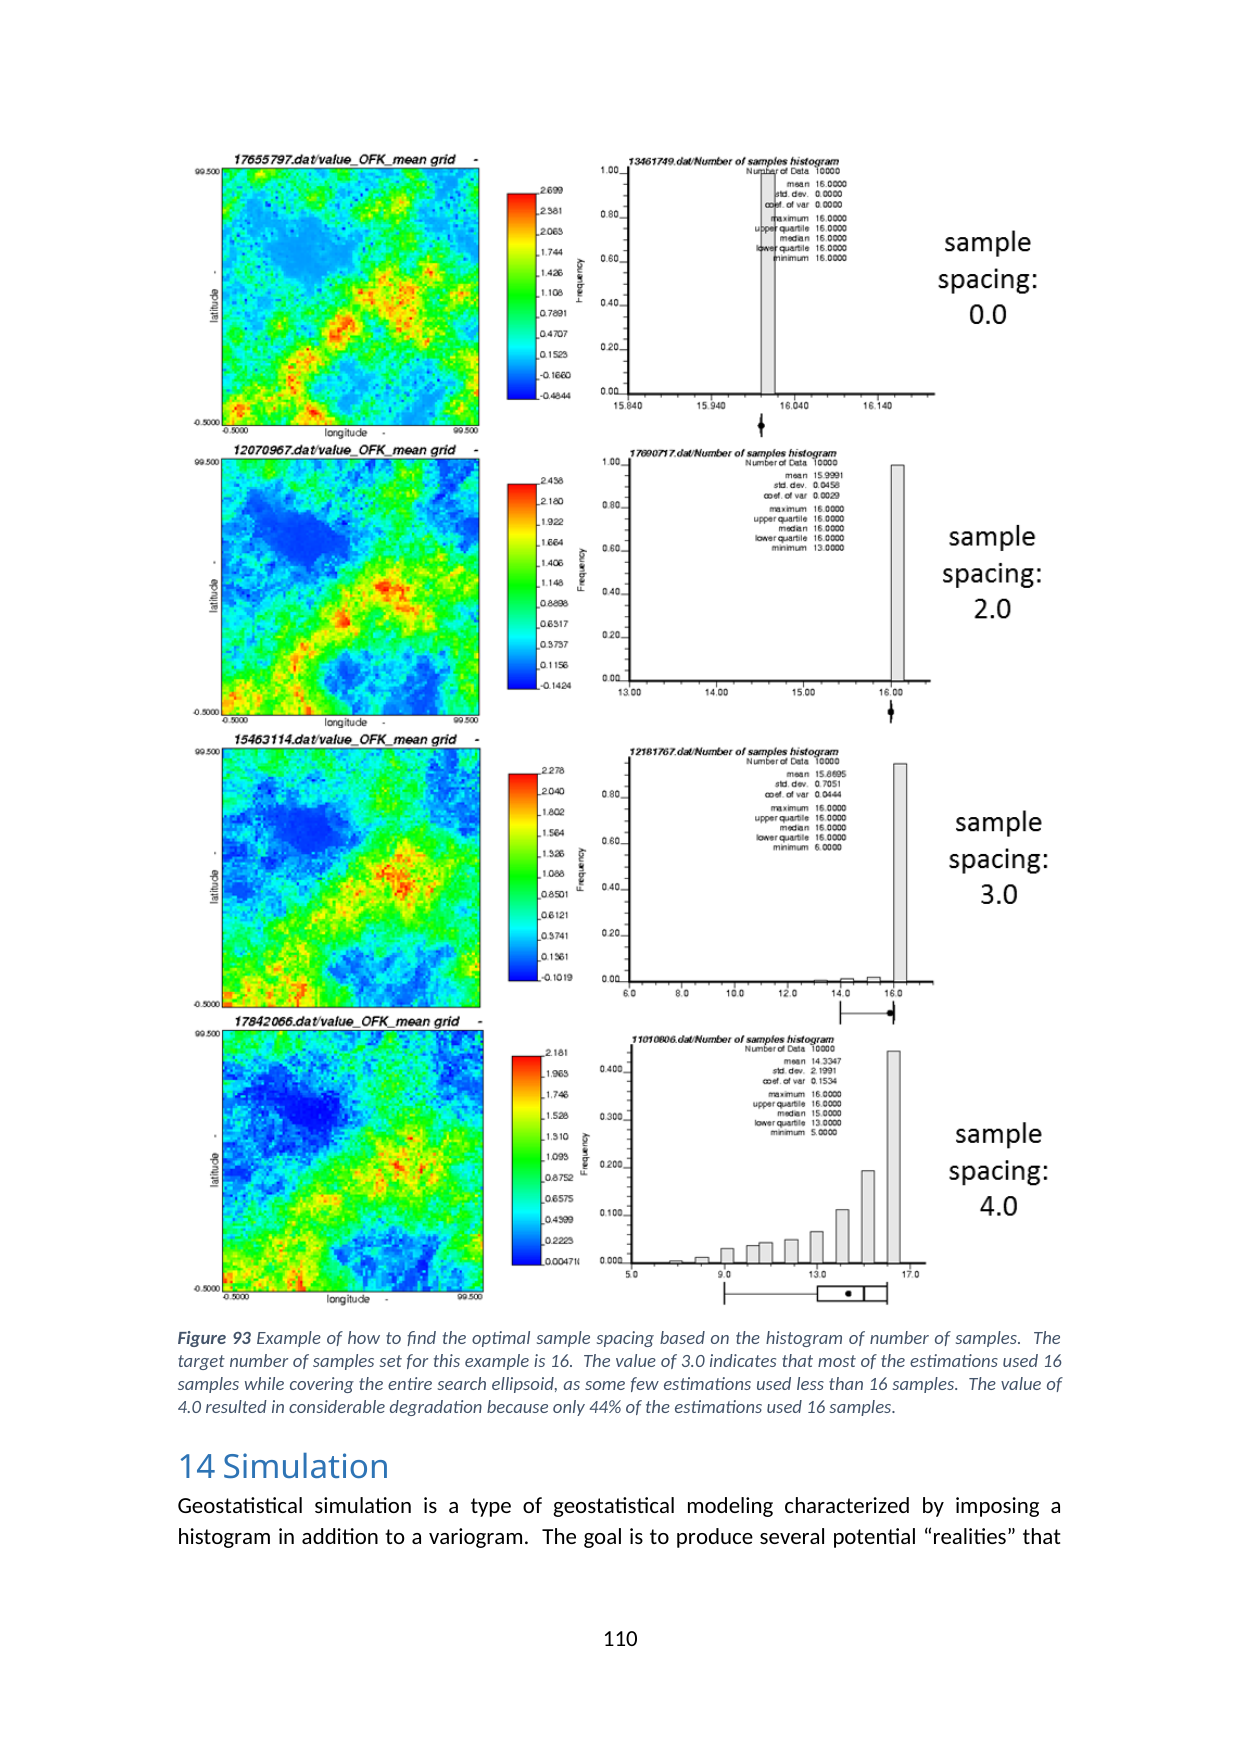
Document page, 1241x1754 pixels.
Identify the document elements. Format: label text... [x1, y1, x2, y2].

subtitle Simulation [177, 1443, 1063, 1488]
text Figure 93 Example of how to find the optimal sample spacing based on the histogram of number of samples. The target number of samples set for this example is 16. The value of 3.0 indicates that most of the estimations used 16 samples while covering the entire search ellipsoid, as some few estimations used less than 16 samples. The value of 4.0 resulted in considerable degradation because only 44% of the estimations used 16 samples. [177, 1326, 1063, 1418]
picture [184, 147, 1056, 1308]
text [177, 1492, 1063, 1550]
